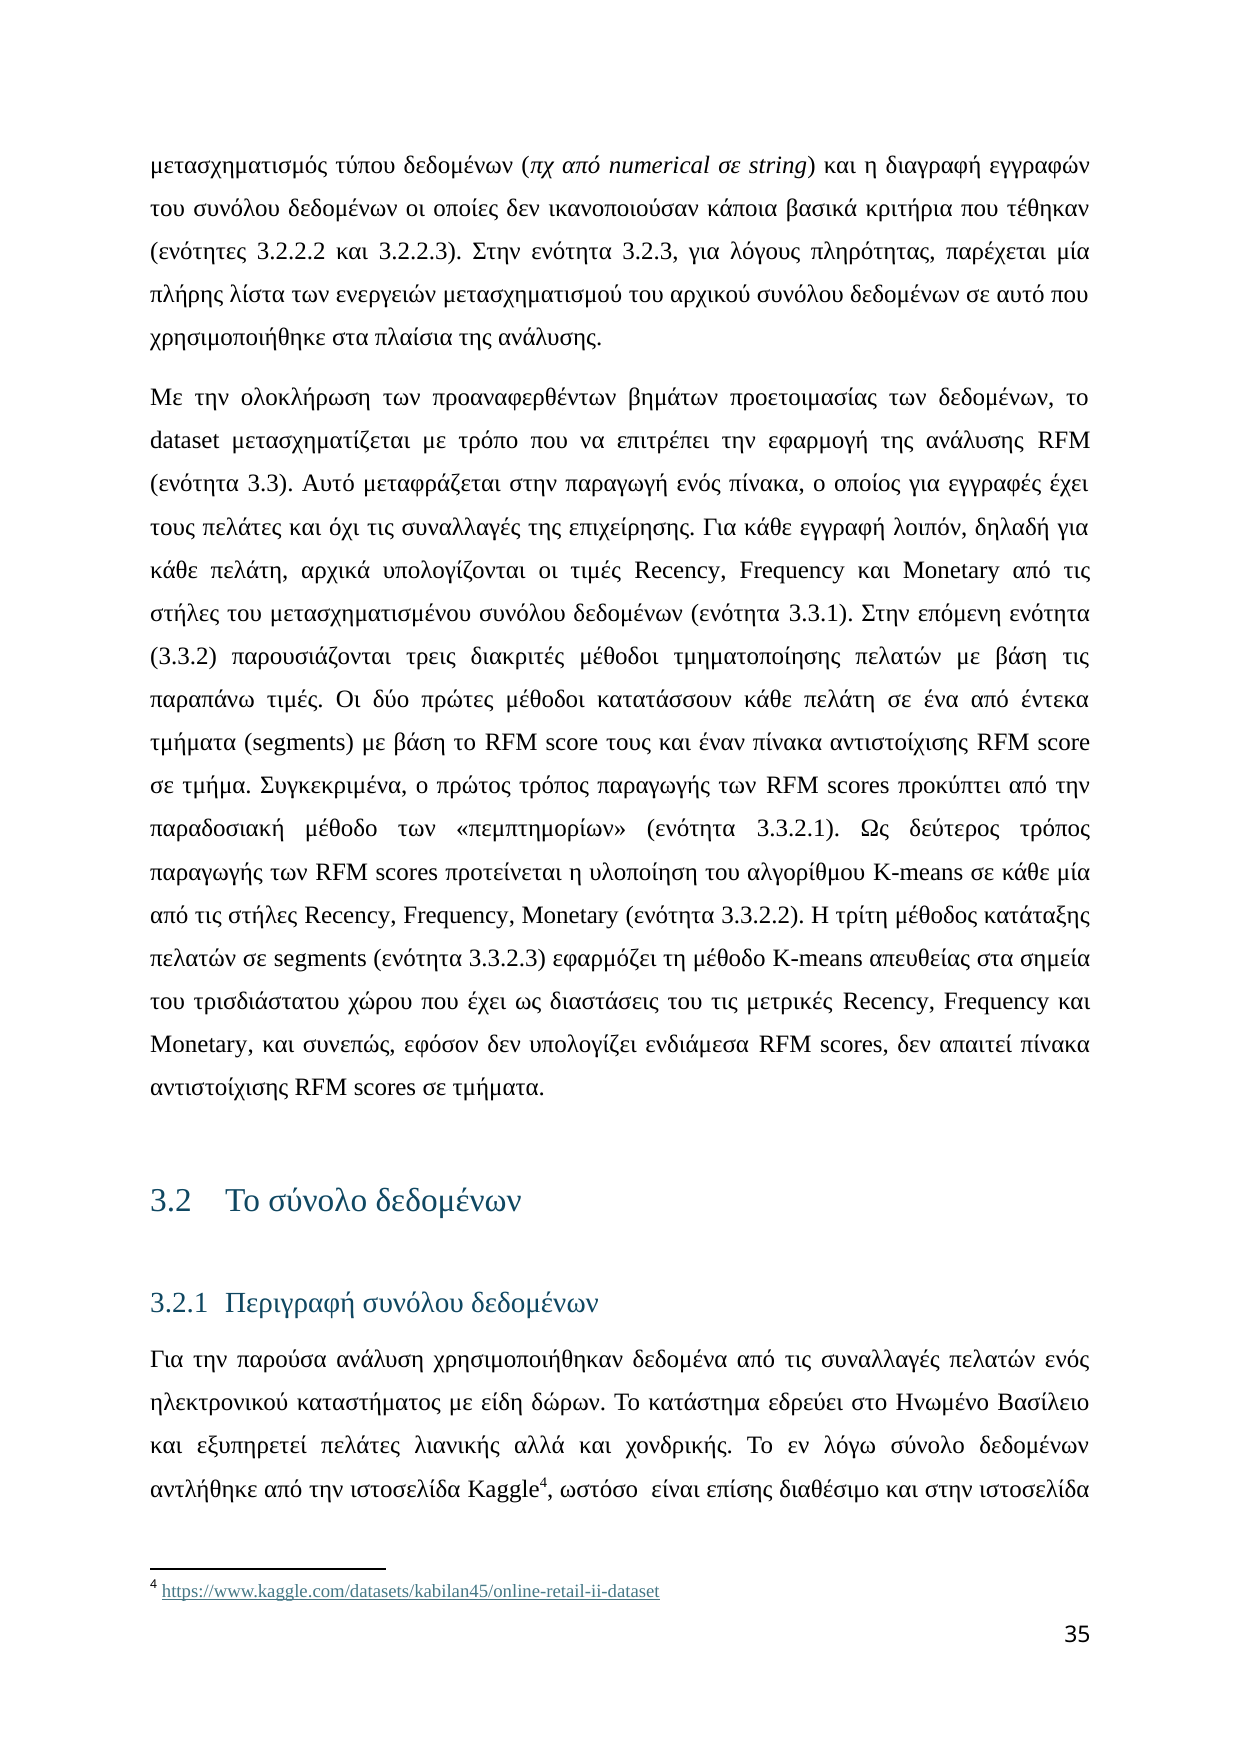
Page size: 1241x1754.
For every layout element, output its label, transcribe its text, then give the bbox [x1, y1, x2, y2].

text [150, 150, 1090, 351]
subtitle Περιγραφή συνόλου δεδομένων [150, 1286, 1090, 1319]
text Με την ολοκλήρωση των προαναφερθέντων βημάτων προετοιμασίας των δεδομένων, το dataset μετασχηματίζεται με τρόπο που να επιτρέπει την εφαρμογή της ανάλυσης RFM (ενότητα 3.3). Αυτό μεταφράζεται στην παραγωγή ενός πίνακα, ο οποίος για εγγραφές έχει τους πελάτες και όχι τις συναλλαγές της επιχείρησης. Για κάθε εγγραφή λοιπόν, δηλαδή για κάθε πελάτη, αρχικά υπολογίζονται οι τιμές Recency, Frequency και Monetary από τις στήλες του μετασχηματισμένου συνόλου δεδομένων (ενότητα 3.3.1). Στην επόμενη ενότητα (3.3.2) παρουσιάζονται τρεις διακριτές μέθοδοι τμηματοποίησης πελατών με βάση τις παραπάνω τιμές. Οι δύο πρώτες μέθοδοι κατατάσσουν κάθε πελάτη σε ένα από έντεκα τμήματα (segments) με βάση το RFM score τους και έναν πίνακα αντιστοίχισης RFM score σε τμήμα. Συγκεκριμένα, ο πρώτος τρόπος παραγωγής των RFM scores προκύπτει από την παραδοσιακή μέθοδο των «πεμπτημορίων» (ενότητα 3.3.2.1). Ως δεύτερος τρόπος παραγωγής των RFM scores προτείνεται η υλοποίηση του αλγορίθμου K-means σε κάθε μία από τις στήλες Recency, Frequency, Monetary (ενότητα 3.3.2.2). Η τρίτη μέθοδος κατάταξης πελατών σε segments (ενότητα 3.3.2.3) εφαρμόζει τη μέθοδο K-means απευθείας στα σημεία του τρισδιάστατου χώρου που έχει ως διαστάσεις του τις μετρικές Recency, Frequency και Monetary, και συνεπώς, εφόσον δεν υπολογίζει ενδιάμεσα RFM scores, δεν απαιτεί πίνακα αντιστοίχισης RFM scores σε τμήματα. [150, 382, 1090, 1101]
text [150, 1344, 1090, 1502]
subtitle Το σύνολο δεδομένων [150, 1180, 1090, 1218]
